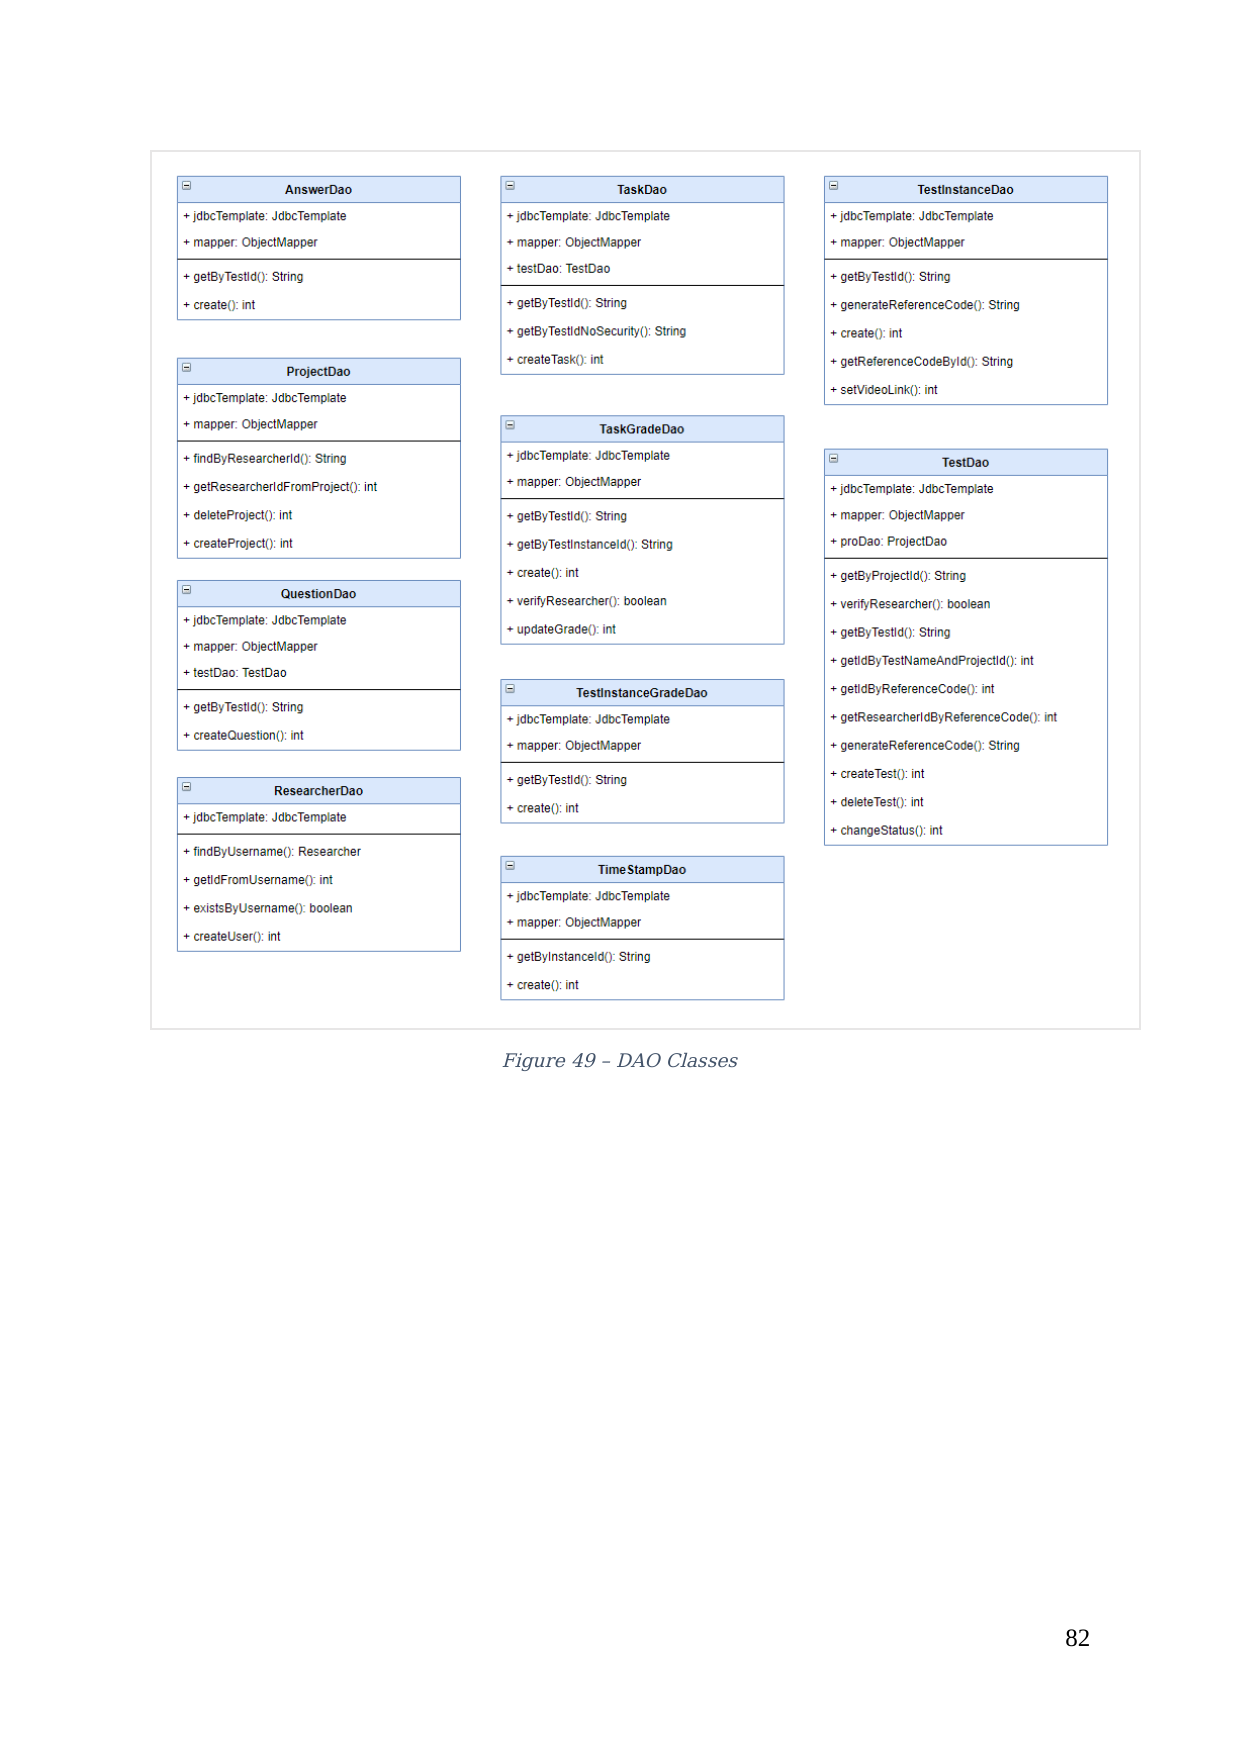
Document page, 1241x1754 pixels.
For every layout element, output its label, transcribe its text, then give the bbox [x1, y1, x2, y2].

text Figure 49 – DAO Classes [150, 1048, 1090, 1071]
picture [152, 152, 1139, 1028]
